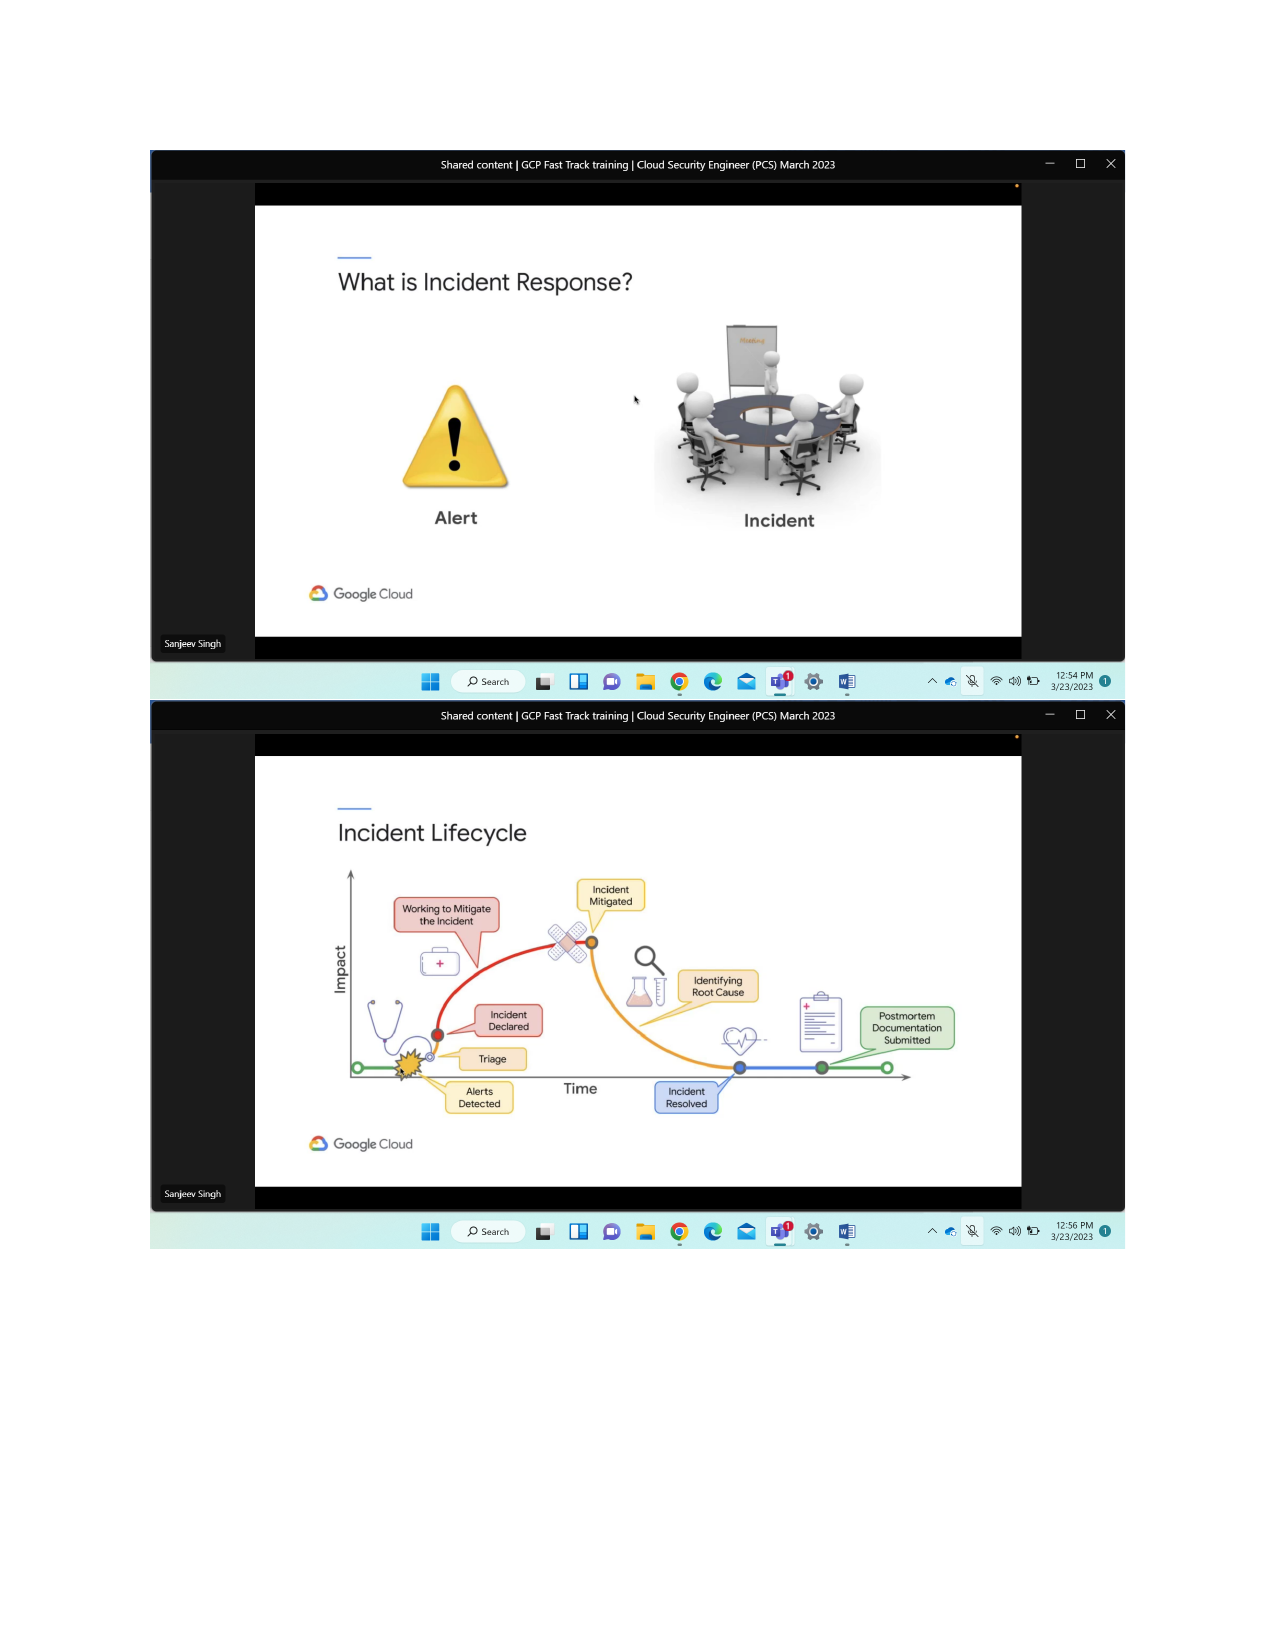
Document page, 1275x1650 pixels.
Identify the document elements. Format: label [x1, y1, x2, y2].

picture [150, 700, 1125, 1249]
picture [150, 150, 1125, 699]
